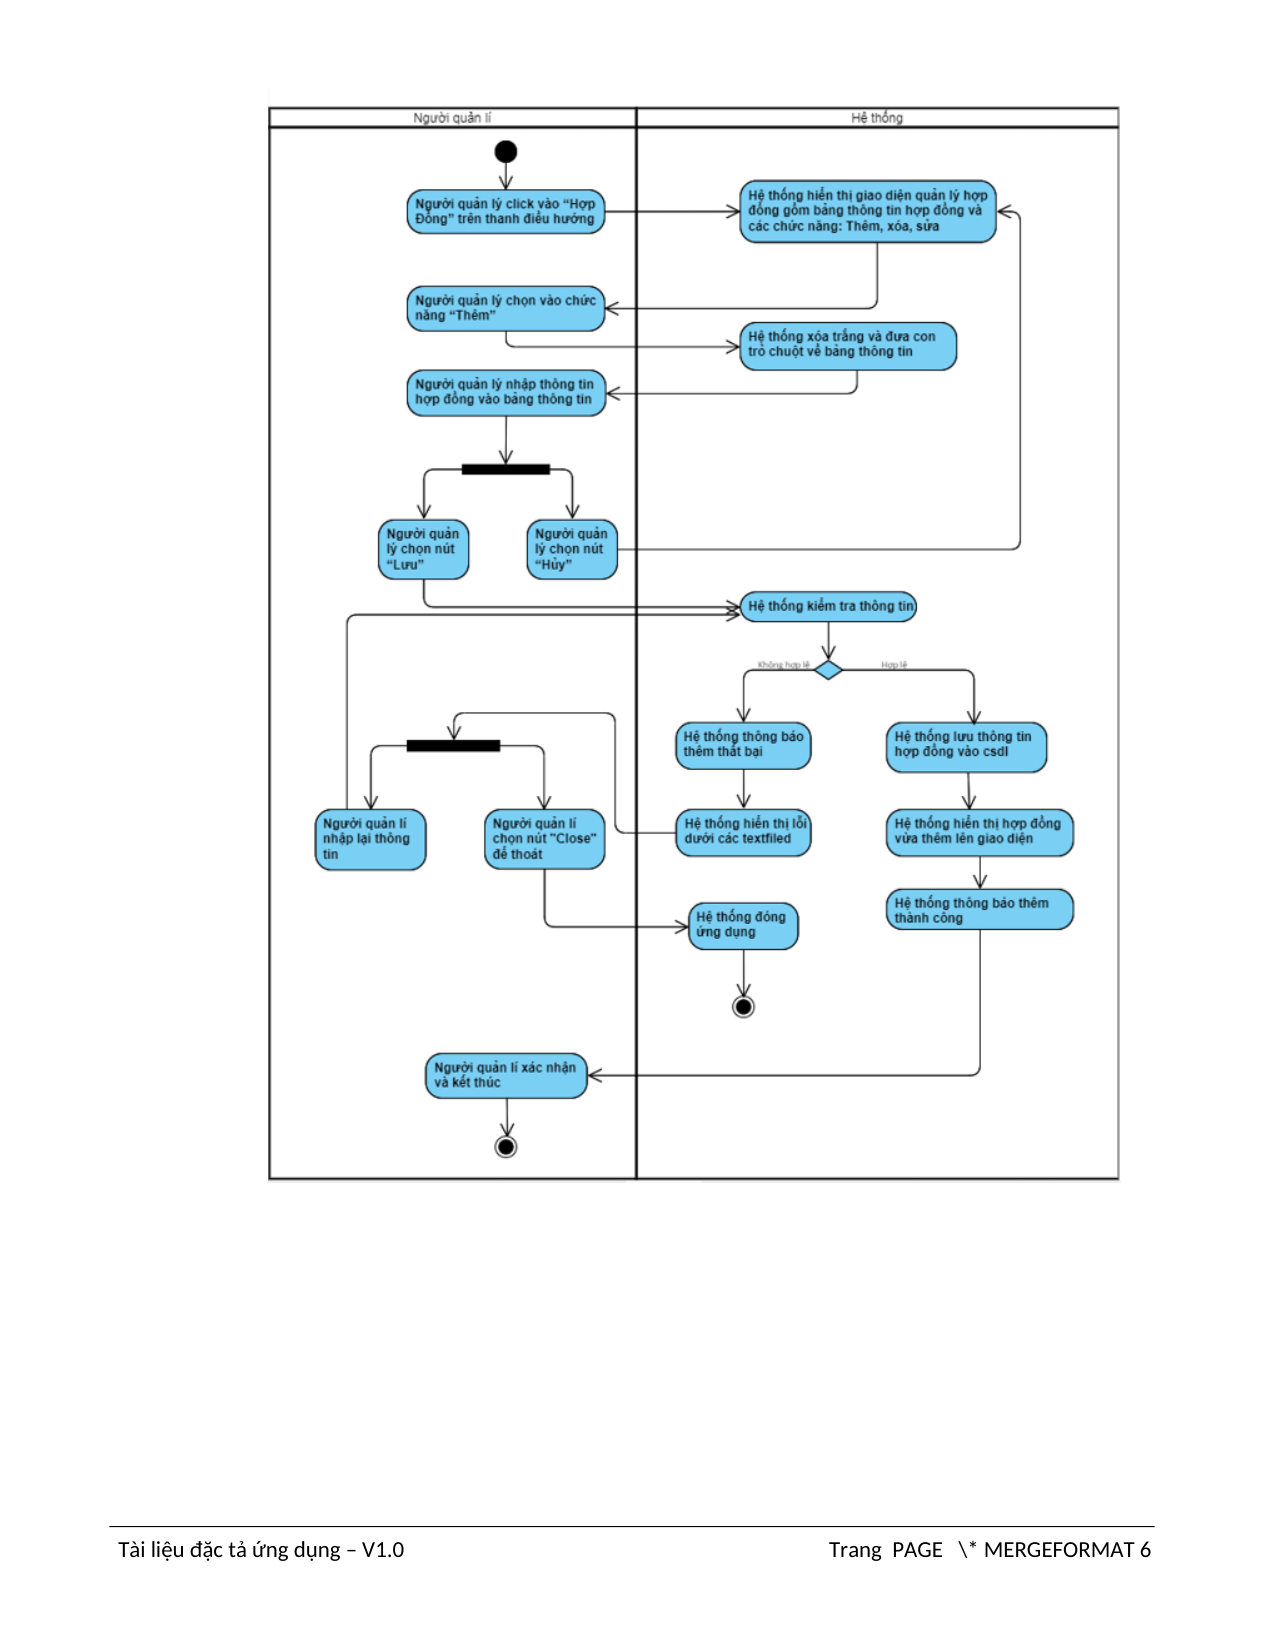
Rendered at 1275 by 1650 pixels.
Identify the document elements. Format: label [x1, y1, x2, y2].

picture [268, 88, 1121, 1183]
